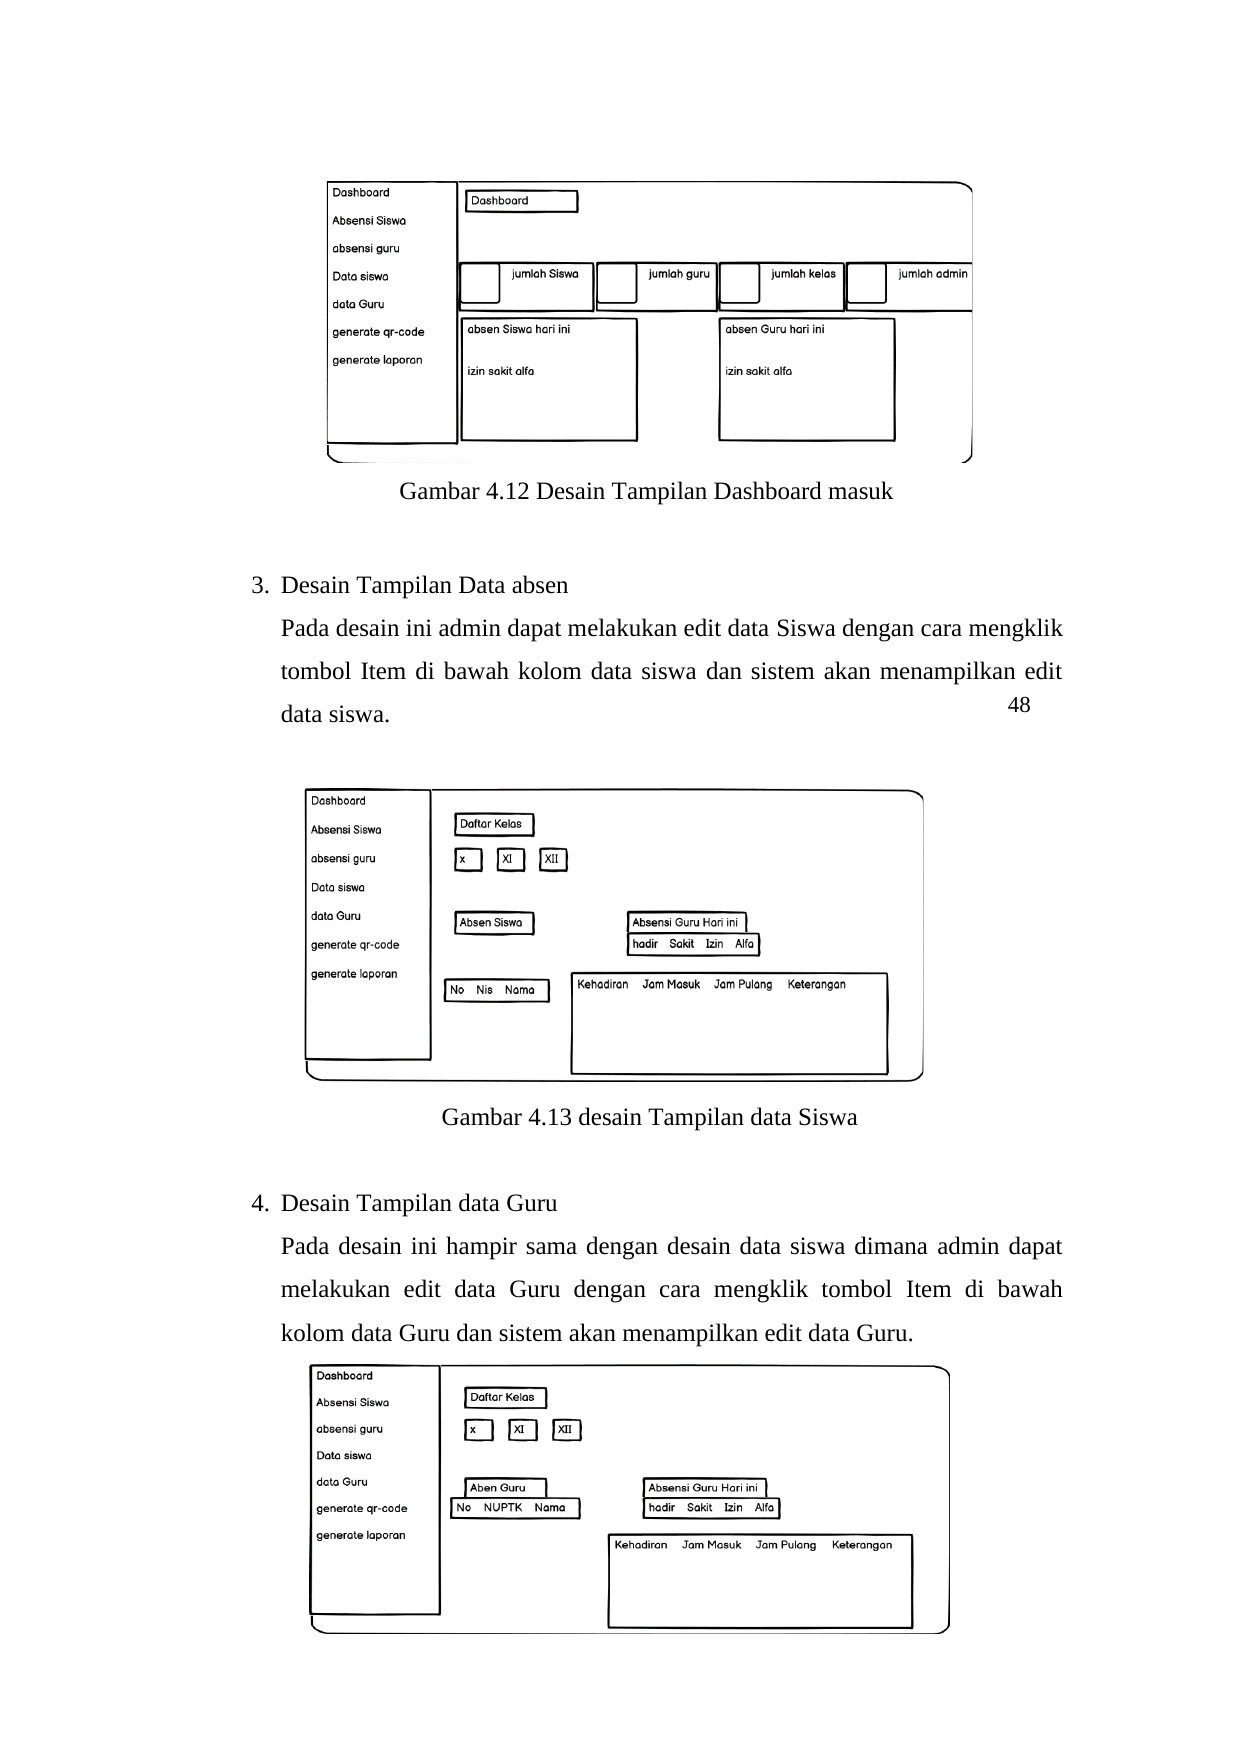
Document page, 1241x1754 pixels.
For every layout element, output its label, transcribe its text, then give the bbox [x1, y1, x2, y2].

list Desain Tampilan data Guru [251, 1188, 1063, 1217]
text Pada desain ini hampir sama dengan desain data siswa dimana admin dapat melakukan edit data Guru dengan cara mengklik tombol Item di bawah kolom data Guru dan sistem akan menampilkan edit data Guru. [281, 1231, 1063, 1346]
text Gambar 4.13 desain Tampilan data Siswa [236, 1102, 1063, 1131]
picture [309, 1364, 950, 1633]
list Desain Tampilan Data absen [251, 570, 1063, 599]
picture [304, 788, 924, 1082]
text Pada desain ini admin dapat melakukan edit data Siswa dengan cara mengklik tombol Item di bawah kolom data siswa dan sistem akan menampilkan edit data siswa. [281, 613, 1063, 728]
picture [325, 181, 972, 462]
